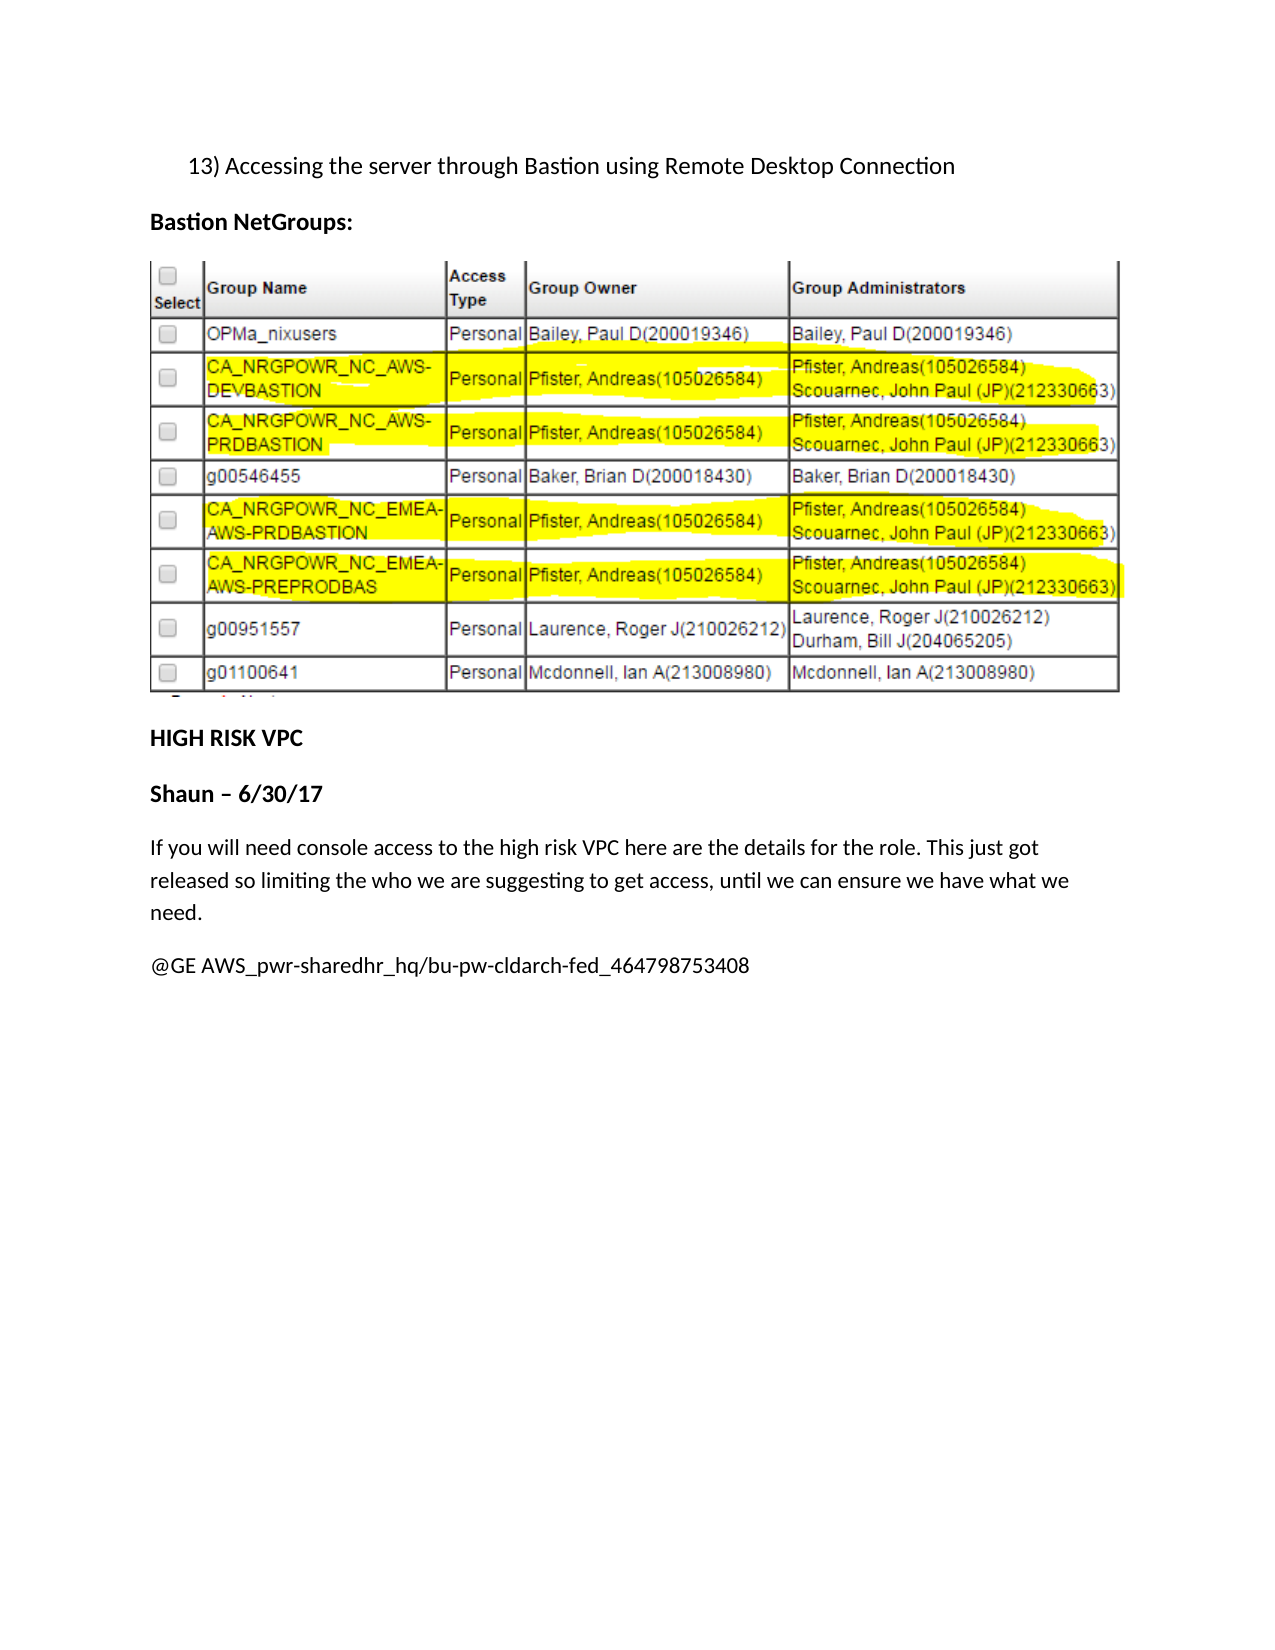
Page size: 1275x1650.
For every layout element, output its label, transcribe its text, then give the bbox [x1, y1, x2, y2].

text @GE AWS_pwr-sharedhr_hq/bu-pw-cldarch-fed_464798753408 [150, 951, 1125, 979]
picture [150, 261, 1125, 697]
text Shaun – 6/30/17 [150, 778, 1125, 808]
list Accessing the server through Bastion using Remote Desktop Connection [187, 150, 1125, 181]
text If you will need console access to the high risk VPC here are the details for the role. This just got released so limiting the who we are suggesting to get access, until we can ensure we have what we need. [150, 833, 1125, 926]
text HIGH RISK VPC [150, 722, 1125, 752]
text Bastion NetGroups: [150, 206, 1125, 236]
